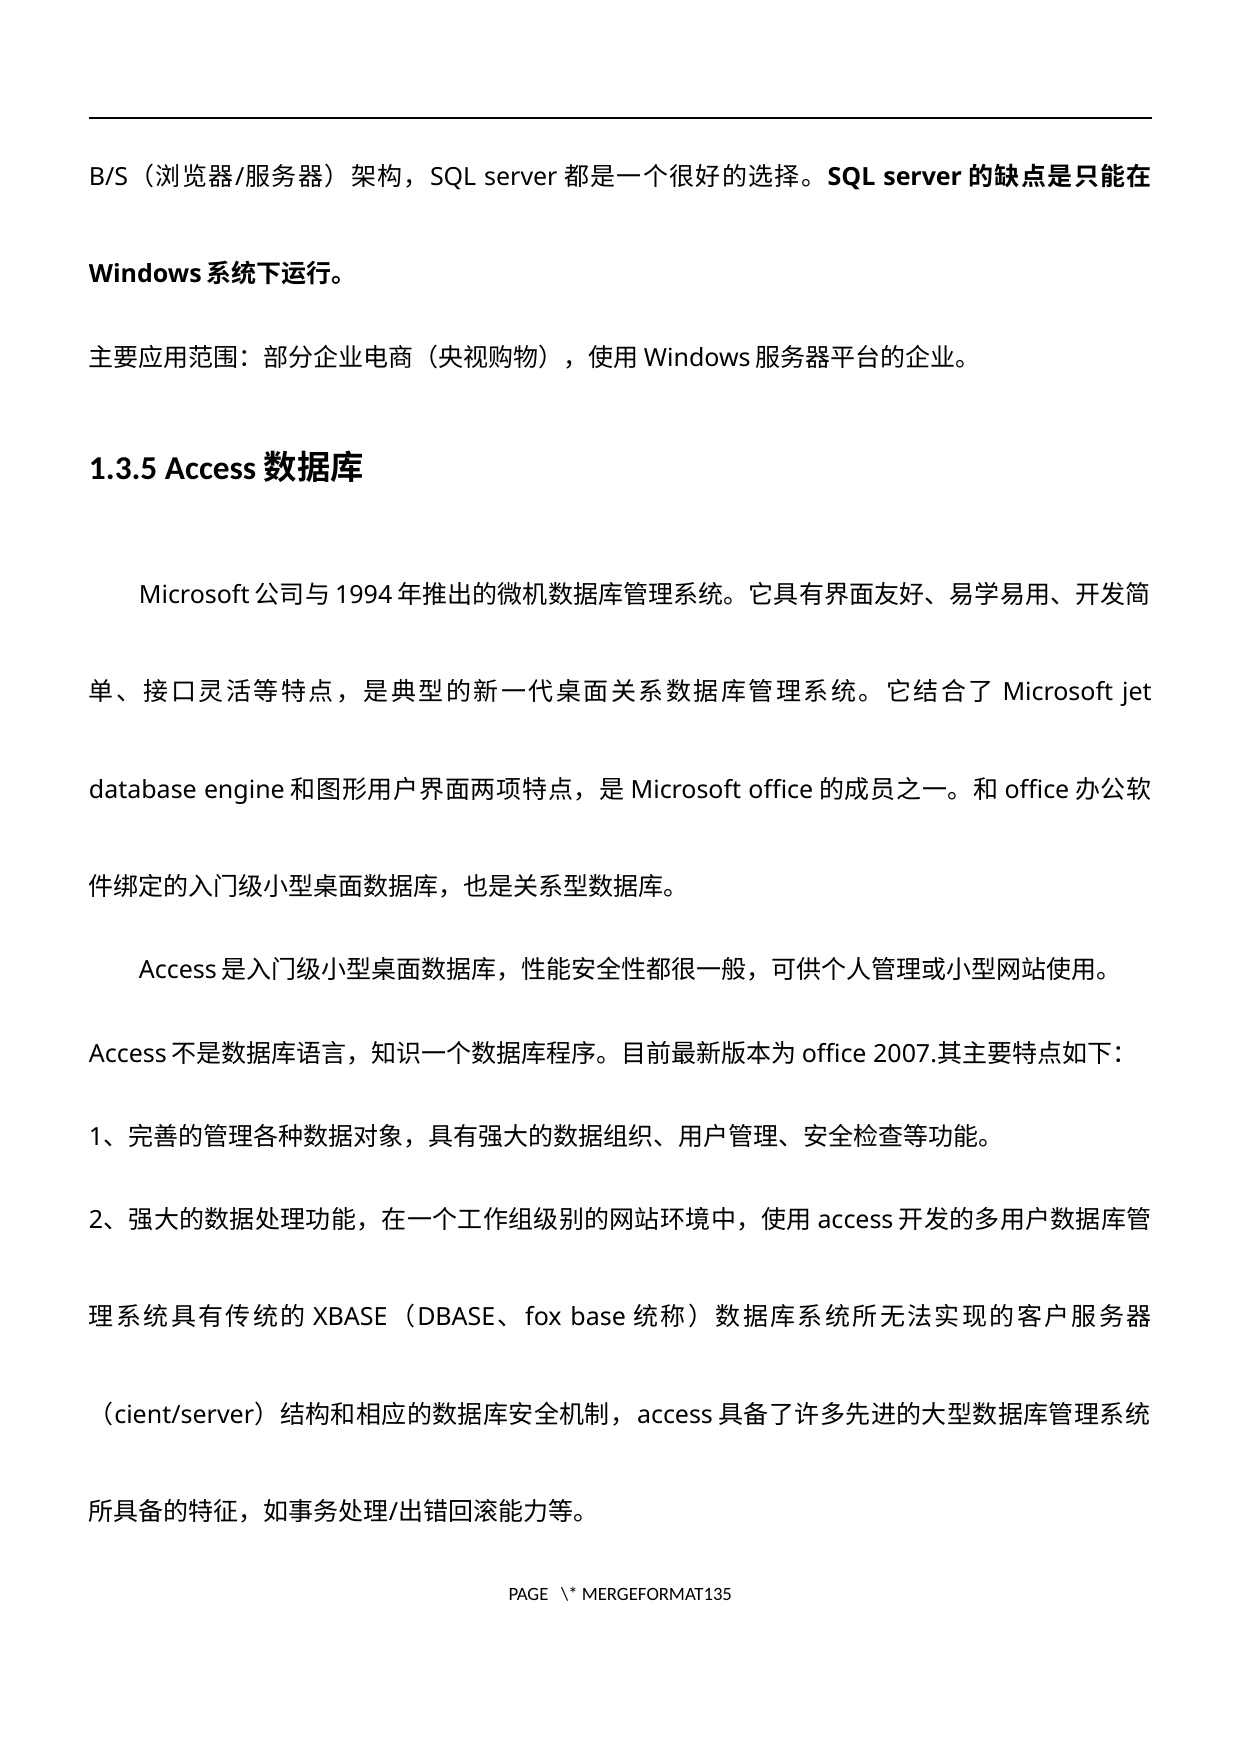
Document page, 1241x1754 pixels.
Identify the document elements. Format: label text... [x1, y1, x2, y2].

text 主要应用范围：部分企业电商（央视购物），使用Windows服务器平台的企业。 [89, 323, 1152, 388]
text Microsoft公司与1994年推出的微机数据库管理系统。它具有界面友好、易学易用、开发简单、接口灵活等特点，是典型的新一代桌面关系数据库管理系统。它结合了Microsoft jet database engine和图形用户界面两项特点，是Microsoft office的成员之一。和office办公软件绑定的入门级小型桌面数据库，也是关系型数据库。 [89, 560, 1152, 917]
text Access不是数据库语言，知识一个数据库程序。目前最新版本为office 2007.其主要特点如下： [89, 1019, 1152, 1084]
text Access是入门级小型桌面数据库，性能安全性都很一般，可供个人管理或小型网站使用。 [89, 936, 1152, 1001]
text 1、完善的管理各种数据对象，具有强大的数据组织、用户管理、安全检查等功能。 [89, 1102, 1152, 1167]
text 2、强大的数据处理功能，在一个工作组级别的网站环境中，使用access开发的多用户数据库管理系统具有传统的XBASE（DBASE、fox base统称）数据库系统所无法实现的客户服务器（cient/server）结构和相应的数据库安全机制，access具备了许多先进的大型数据库管理系统所具备的特征，如事务处理/出错回滚能力等。 [89, 1185, 1152, 1542]
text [89, 142, 1152, 304]
subtitle 1.3.5 Access 数据库 [89, 433, 1152, 498]
